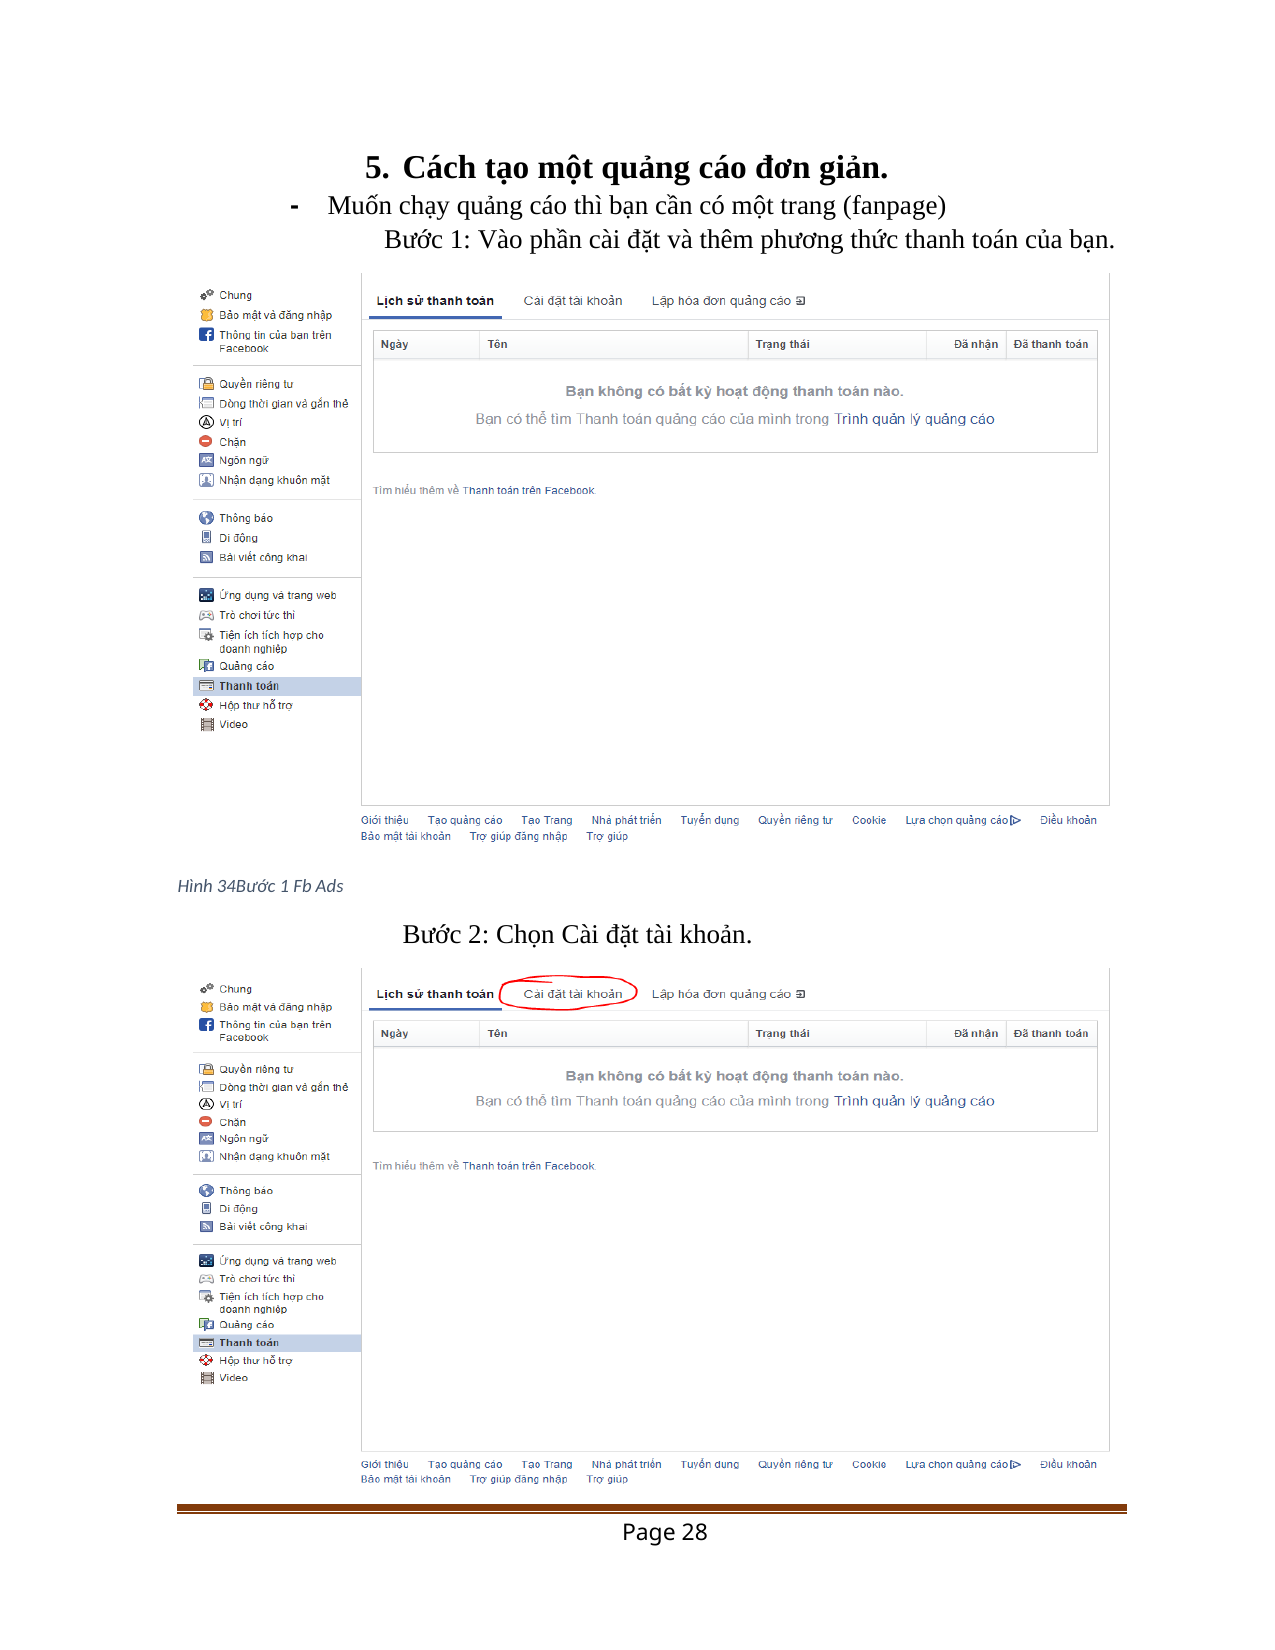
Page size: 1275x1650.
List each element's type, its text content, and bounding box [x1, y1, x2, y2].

list Bước 1: Vào phần cài đặt và thêm phương thức thanh toán của bạn. [384, 223, 1127, 254]
list Cách tạo một quảng cáo đơn giản. [365, 148, 1127, 186]
picture [177, 273, 1128, 856]
text Hình 34Bước 1 Fb Ads [177, 875, 1127, 898]
list Bước 2: Chọn Cài đặt tài khoản. [402, 918, 1127, 949]
picture [177, 968, 1128, 1497]
list Muốn chạy quảng cáo thì bạn cần có một trang (fanpage) [290, 189, 1127, 220]
